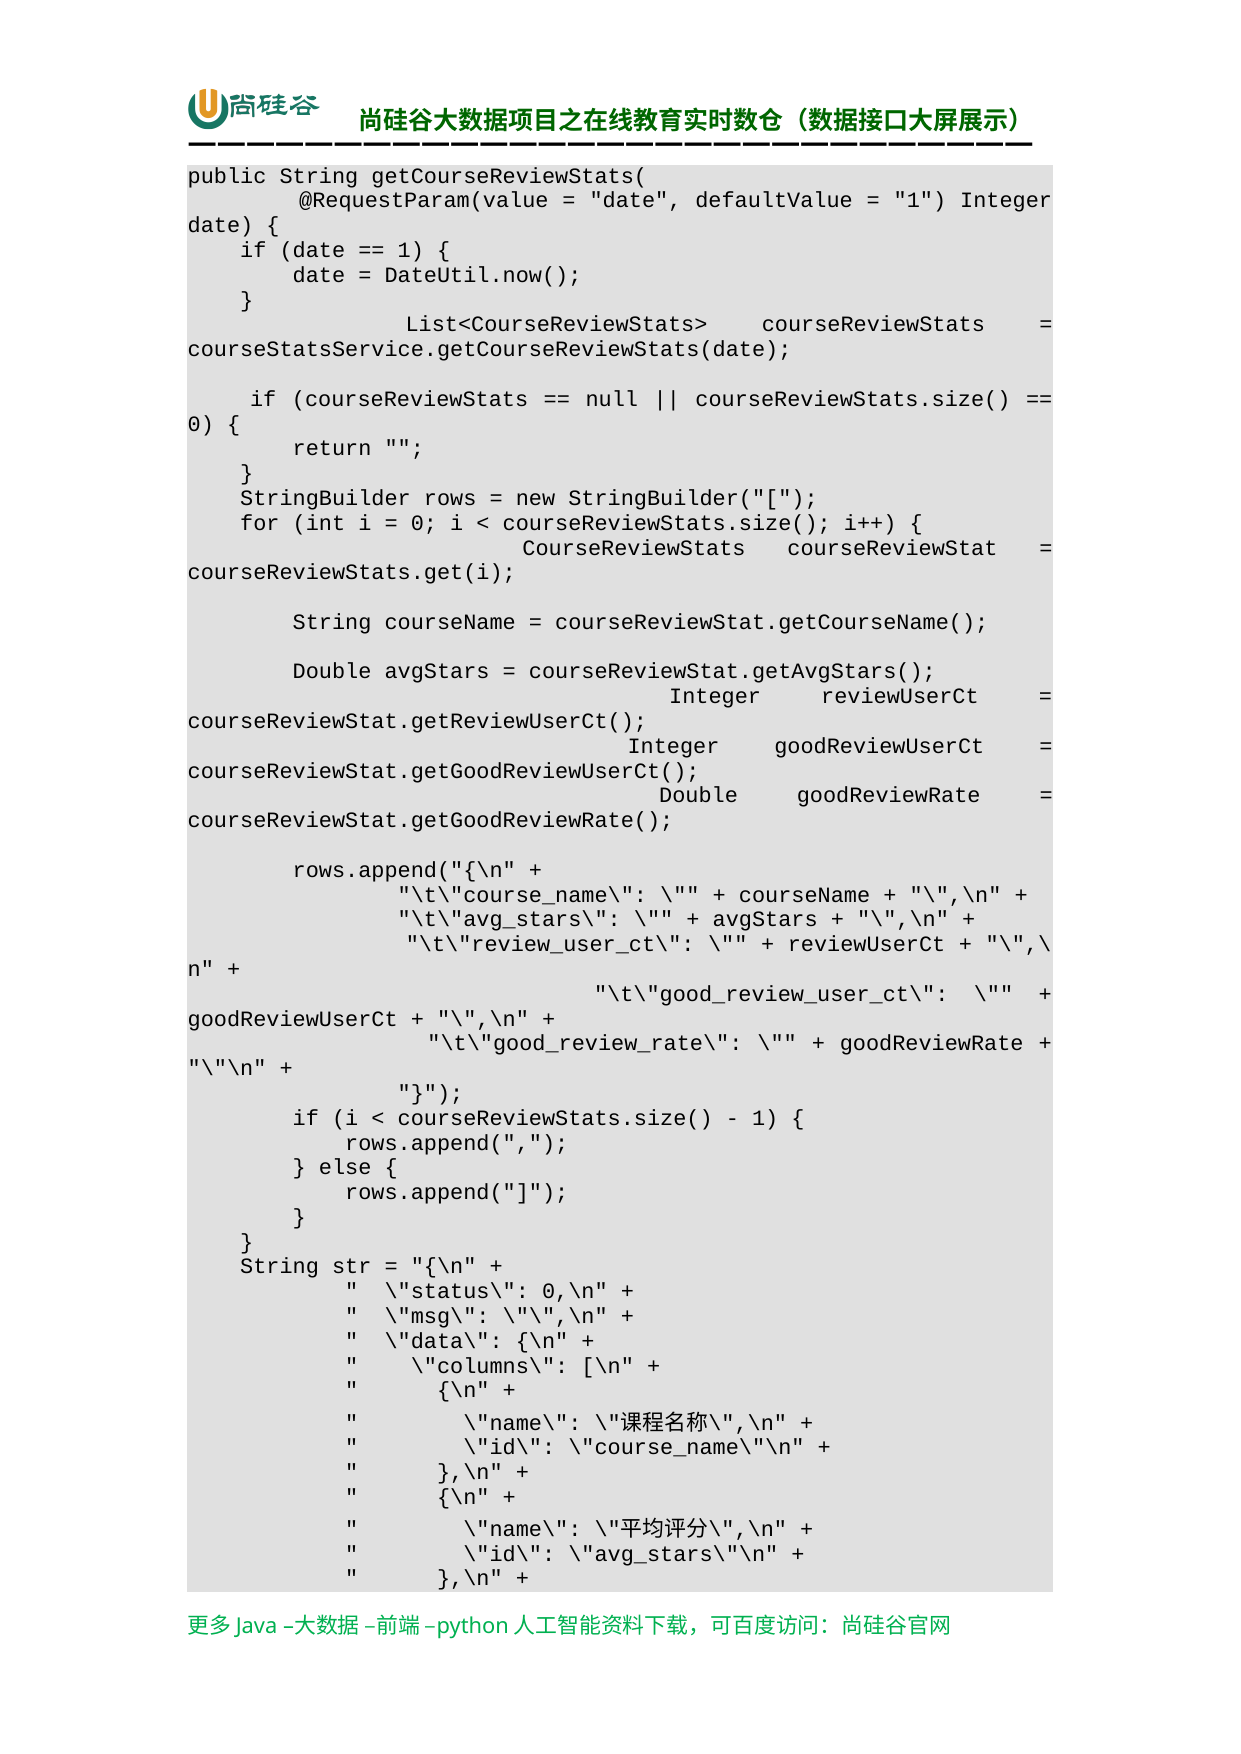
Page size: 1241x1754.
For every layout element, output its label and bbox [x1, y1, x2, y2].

picture [187, 88, 321, 130]
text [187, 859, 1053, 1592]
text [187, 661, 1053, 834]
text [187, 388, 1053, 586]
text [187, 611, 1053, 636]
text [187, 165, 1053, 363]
